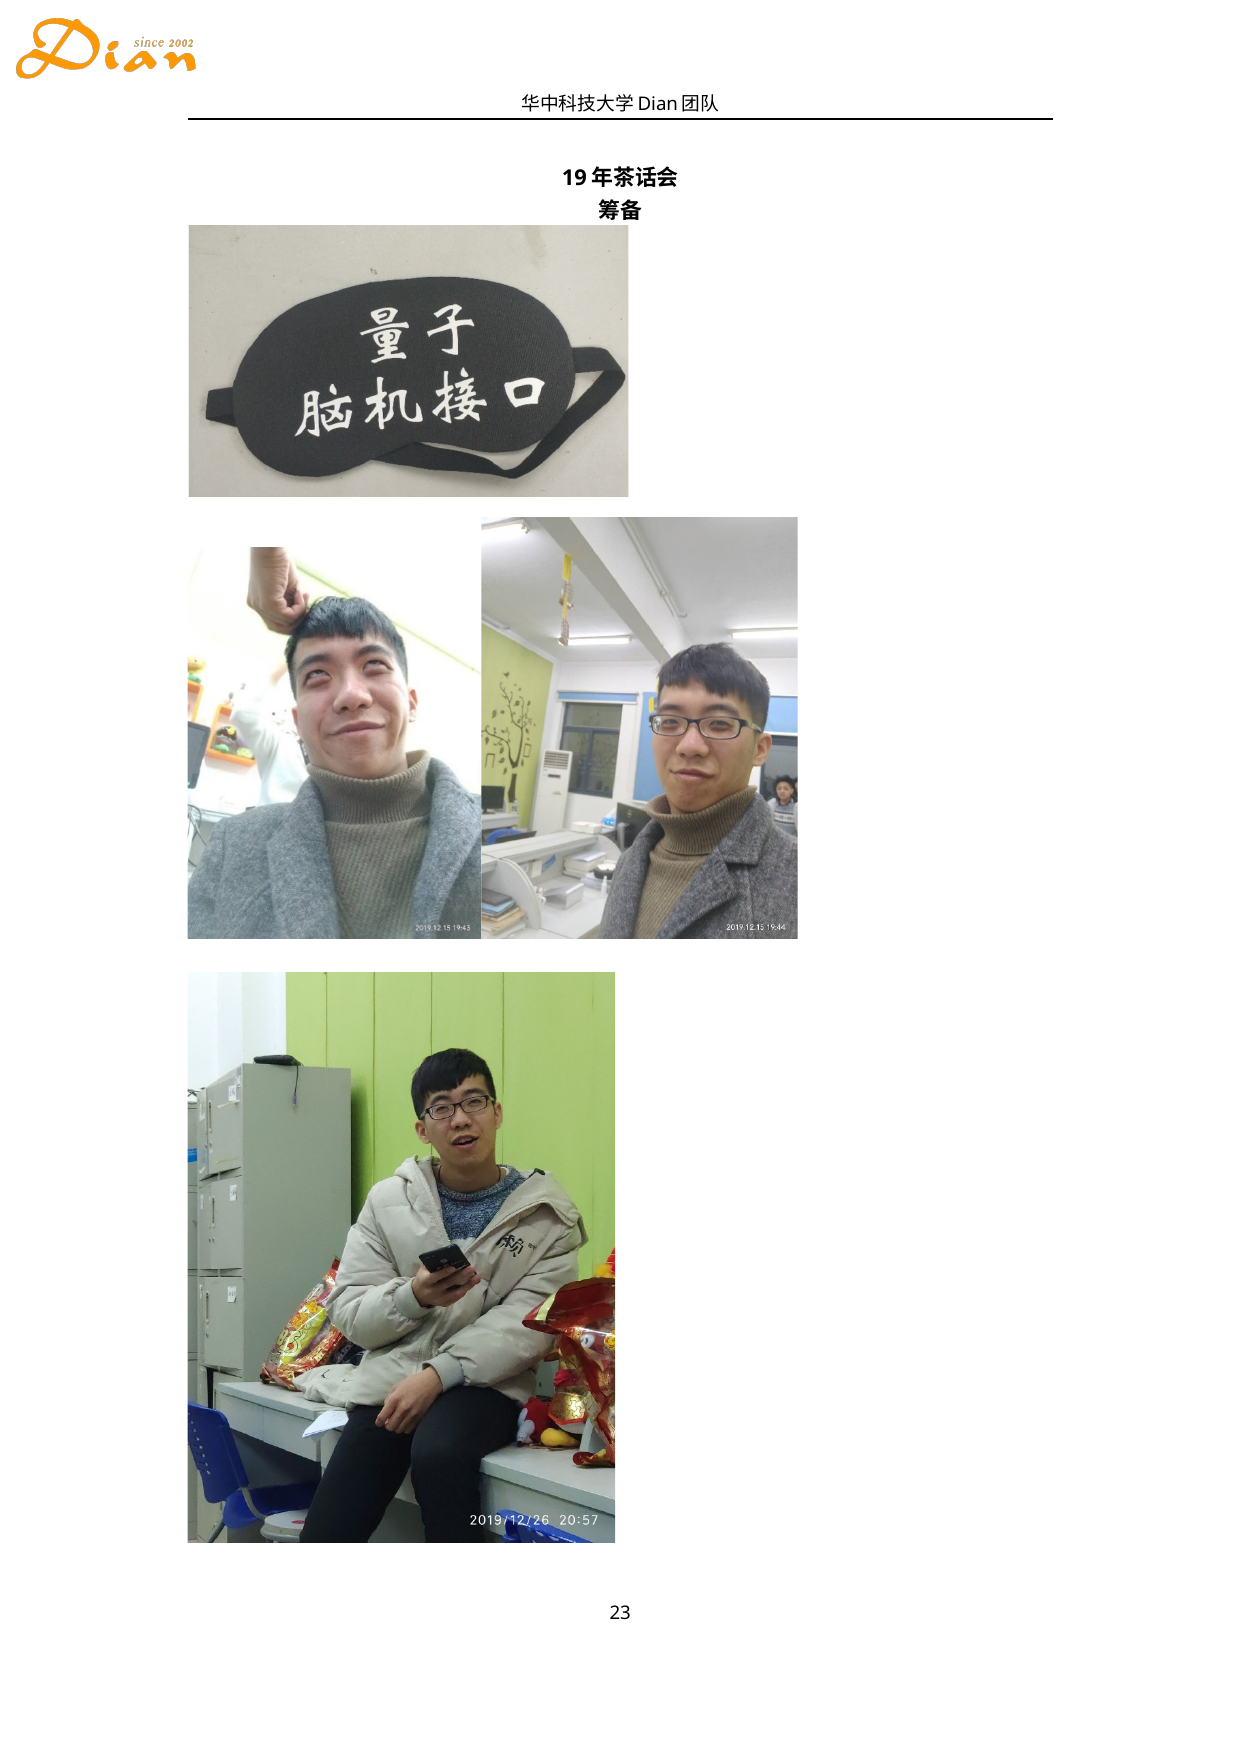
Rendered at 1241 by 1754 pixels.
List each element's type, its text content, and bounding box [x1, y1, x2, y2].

picture [187, 517, 798, 939]
text 筹备 [187, 192, 1053, 225]
picture [4, 4, 207, 88]
picture [189, 225, 629, 497]
picture [187, 972, 616, 1543]
text 19年茶话会 [187, 160, 1053, 192]
